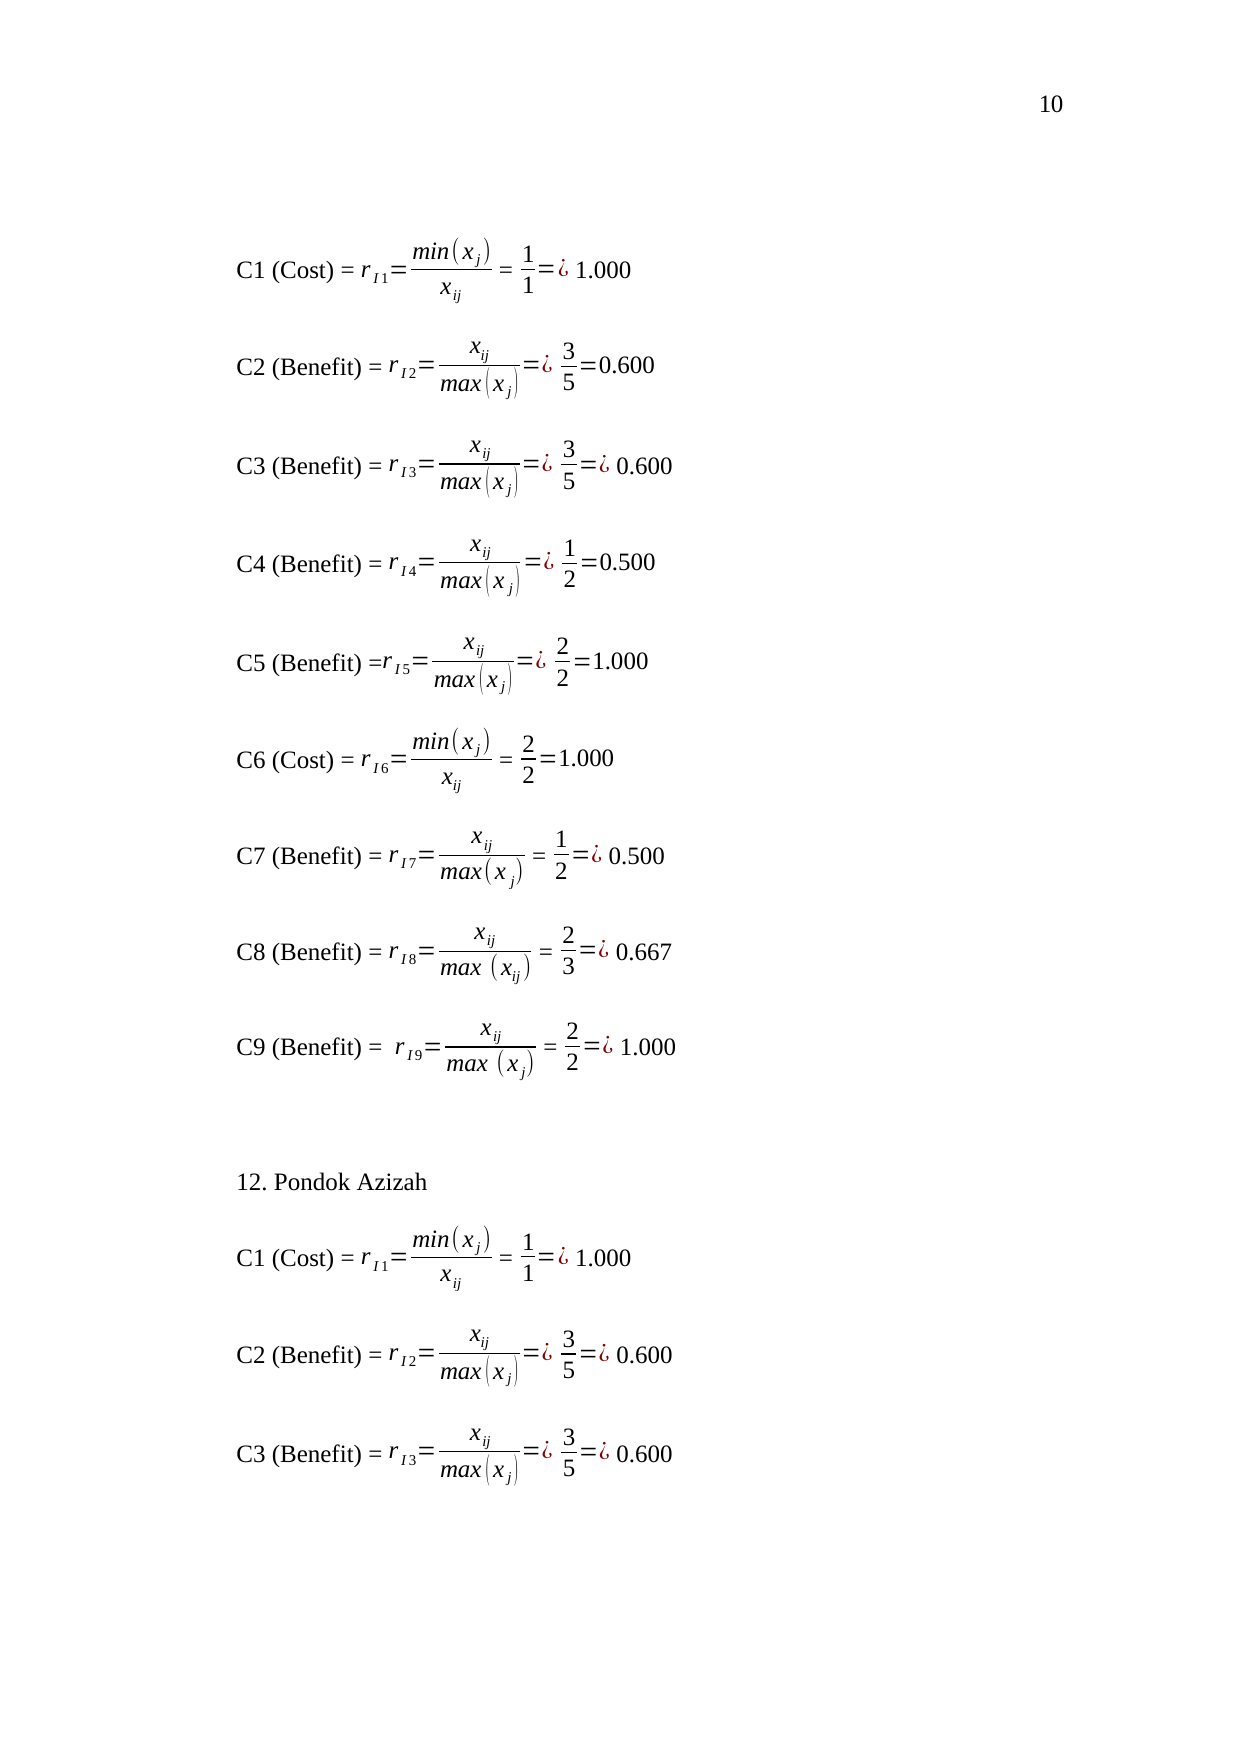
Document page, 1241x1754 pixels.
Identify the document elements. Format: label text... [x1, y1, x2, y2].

text C7 (Benefit) = = 0.500 [236, 822, 1063, 889]
text C2 (Benefit) = [236, 332, 1063, 402]
text C1 (Cost) = = 1.000 [236, 236, 1063, 303]
text 12. Pondok Azizah [236, 1167, 1063, 1195]
text C8 (Benefit) = = 0.667 [236, 918, 1063, 984]
text C3 (Benefit) = 0.600 [236, 1418, 1063, 1488]
text C9 (Benefit) = = 1.000 [236, 1013, 1063, 1080]
text C1 (Cost) = = 1.000 [236, 1224, 1063, 1291]
text C5 (Benefit) = [236, 628, 1063, 697]
text C3 (Benefit) = 0.600 [236, 431, 1063, 500]
text C4 (Benefit) = [236, 529, 1063, 599]
text C6 (Cost) = = [236, 726, 1063, 793]
text C2 (Benefit) = 0.600 [236, 1320, 1063, 1389]
